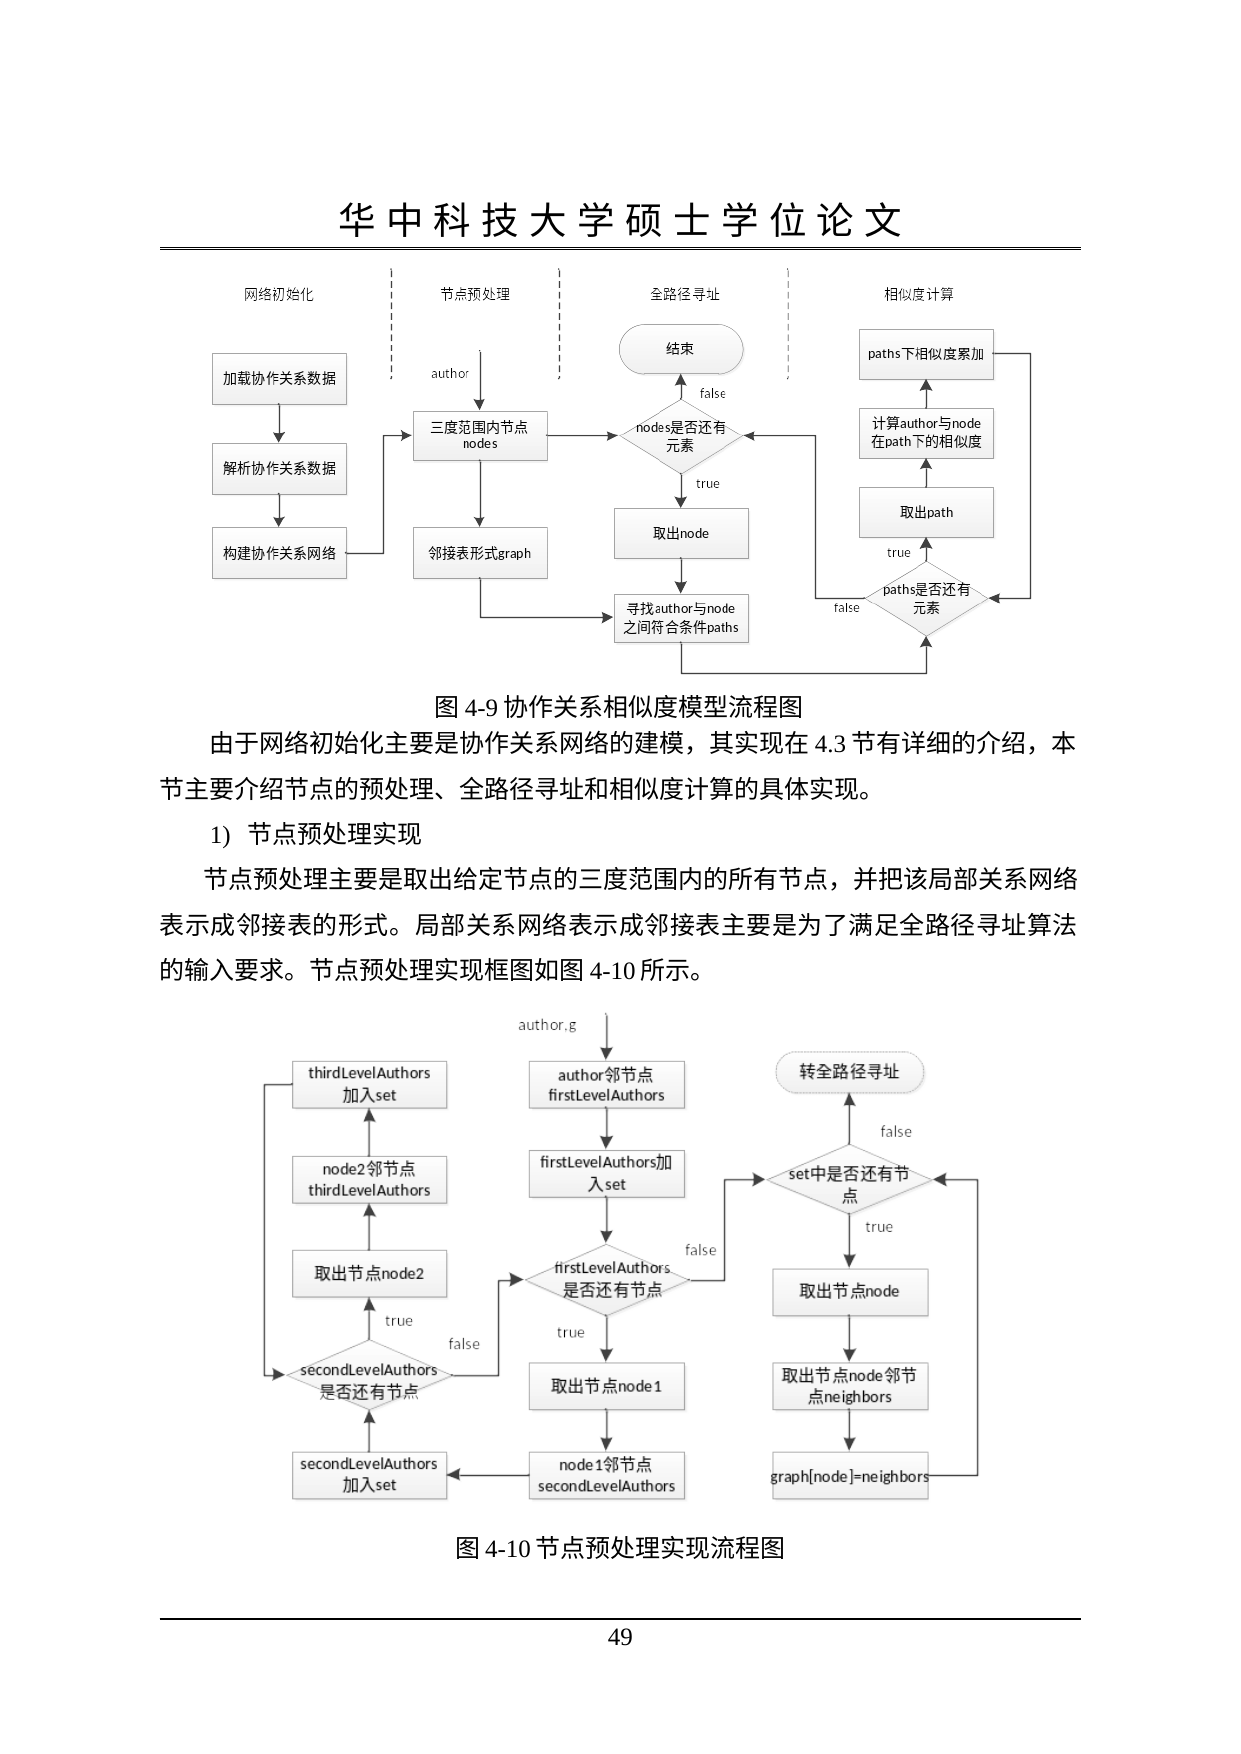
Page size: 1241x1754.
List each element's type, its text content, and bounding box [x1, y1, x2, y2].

list 节点预处理实现 [209, 814, 1081, 851]
list 节点预处理主要是取出给定节点的三度范围内的所有节点，并把该局部关系网络表示成邻接表的形式。局部关系网络表示成邻接表主要是为了满足全路径寻址算法的输入要求。节点预处理实现框图如图4-10所示。 [159, 860, 1081, 987]
text 图4-9协作关系相似度模型流程图 [209, 266, 1081, 724]
text 图4-10节点预处理实现流程图 [159, 1529, 1081, 1565]
text 由于网络初始化主要是协作关系网络的建模，其实现在4.3节有详细的介绍，本节主要介绍节点的预处理、全路径寻址和相似度计算的具体实现。 [159, 724, 1081, 806]
